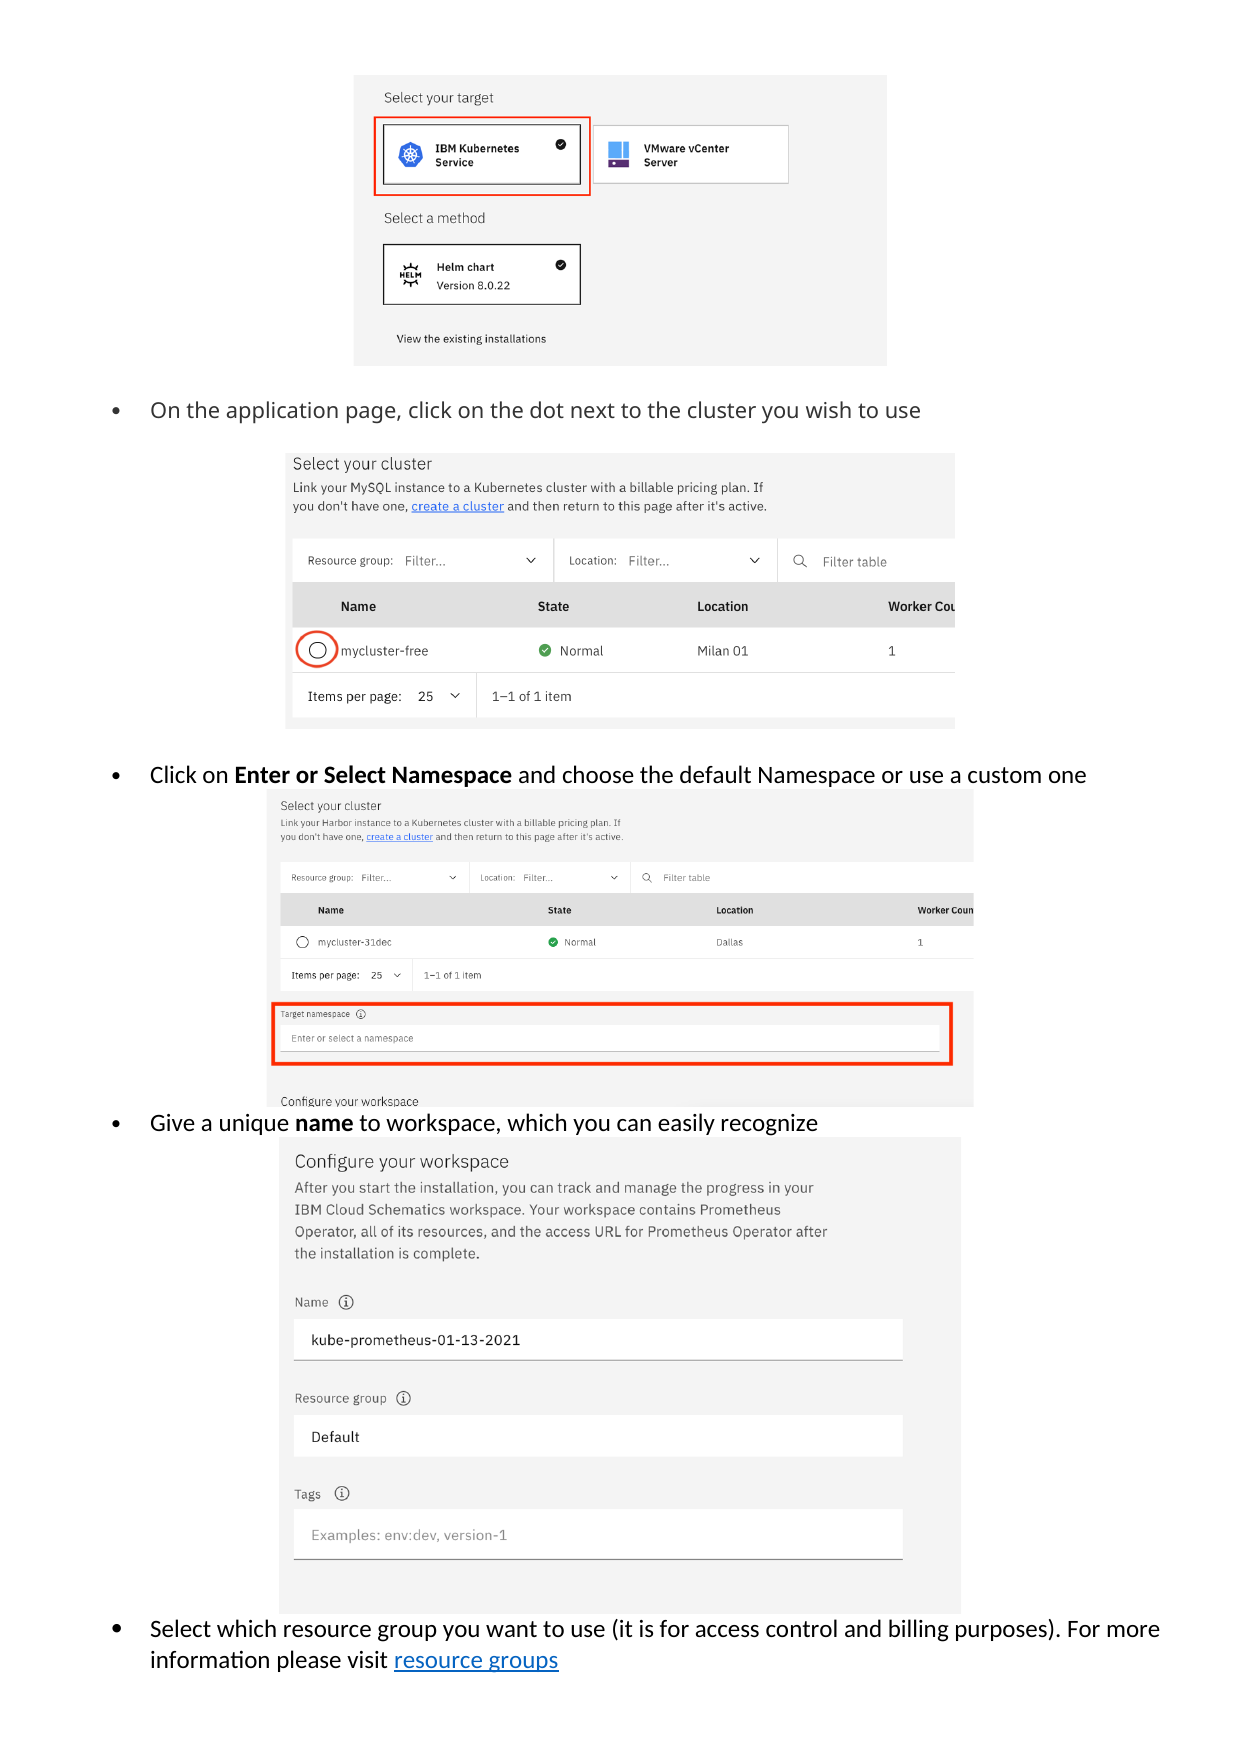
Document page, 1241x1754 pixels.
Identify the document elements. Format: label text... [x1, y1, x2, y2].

list Click on Enter or Select Namespace and choose the default Namespace or use a custom one [112, 759, 1165, 790]
list On the application page, click on the dot next to the cluster you wish to use [112, 395, 1165, 424]
picture [285, 453, 955, 729]
list Select which resource group you want to use (it is for access control and billing purposes). For more information please visit resource groups [112, 1613, 1165, 1674]
picture [279, 1137, 962, 1614]
picture [353, 75, 887, 366]
list Give a unique name to workspace, which you can easily recognize [112, 1107, 1165, 1138]
picture [266, 789, 974, 1107]
